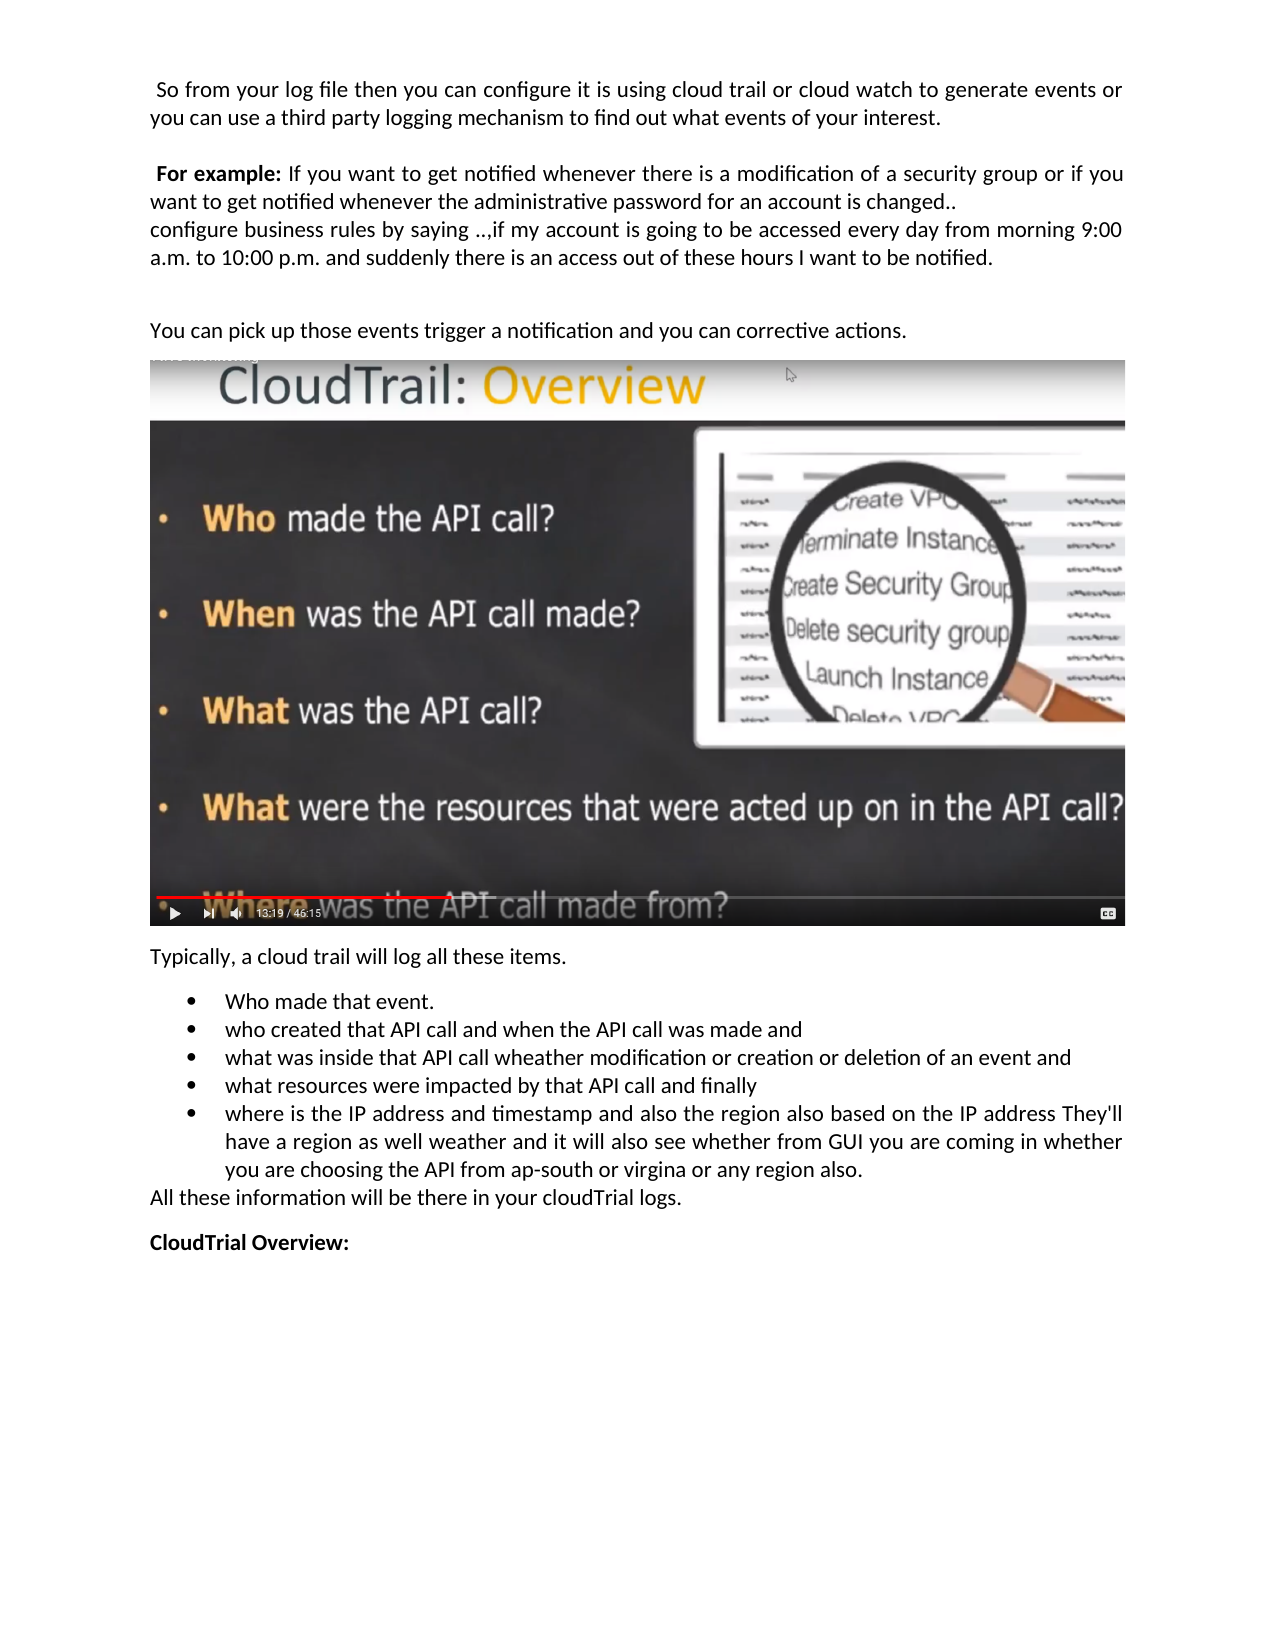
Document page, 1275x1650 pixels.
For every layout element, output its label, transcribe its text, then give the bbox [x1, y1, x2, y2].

text All these information will be there in your cloudTrial logs. [150, 1183, 1125, 1211]
list where is the IP address and timestamp and also the region also based on the IP address They'll have a region as well weather and it will also see whether from GUI you are coming in whether you are choosing the API from ap-south or virgina or any region also. [187, 1099, 1125, 1183]
text So from your log file then you can configure it is using cloud trail or cloud watch to generate events or you can use a third party logging mechanism to find out what events of your interest. [150, 75, 1125, 131]
list who created that API call and when the API call was made and [187, 1015, 1125, 1043]
text For example: If you want to get notified whenever there is a modification of a security group or if you want to get notified whenever the administrative password for an account is changed.. [150, 159, 1125, 215]
list Who made that event. [187, 987, 1125, 1015]
picture [150, 360, 1125, 926]
text configure business rules by saying ..,if my account is going to be accessed every day from morning 9:00 a.m. to 10:00 p.m. and suddenly there is an access out of these hours I want to be notified. [150, 215, 1125, 271]
text CloudTrial Overview: [150, 1228, 1125, 1256]
text You can pick up those events trigger a notification and you can corrective actions. [150, 316, 1125, 344]
text Typically, a cloud trail will log all these items. [150, 942, 1125, 970]
list what resources were impacted by that API call and finally [187, 1071, 1125, 1099]
list what was inside that API call wheather modification or creation or deletion of an event and [187, 1043, 1125, 1071]
